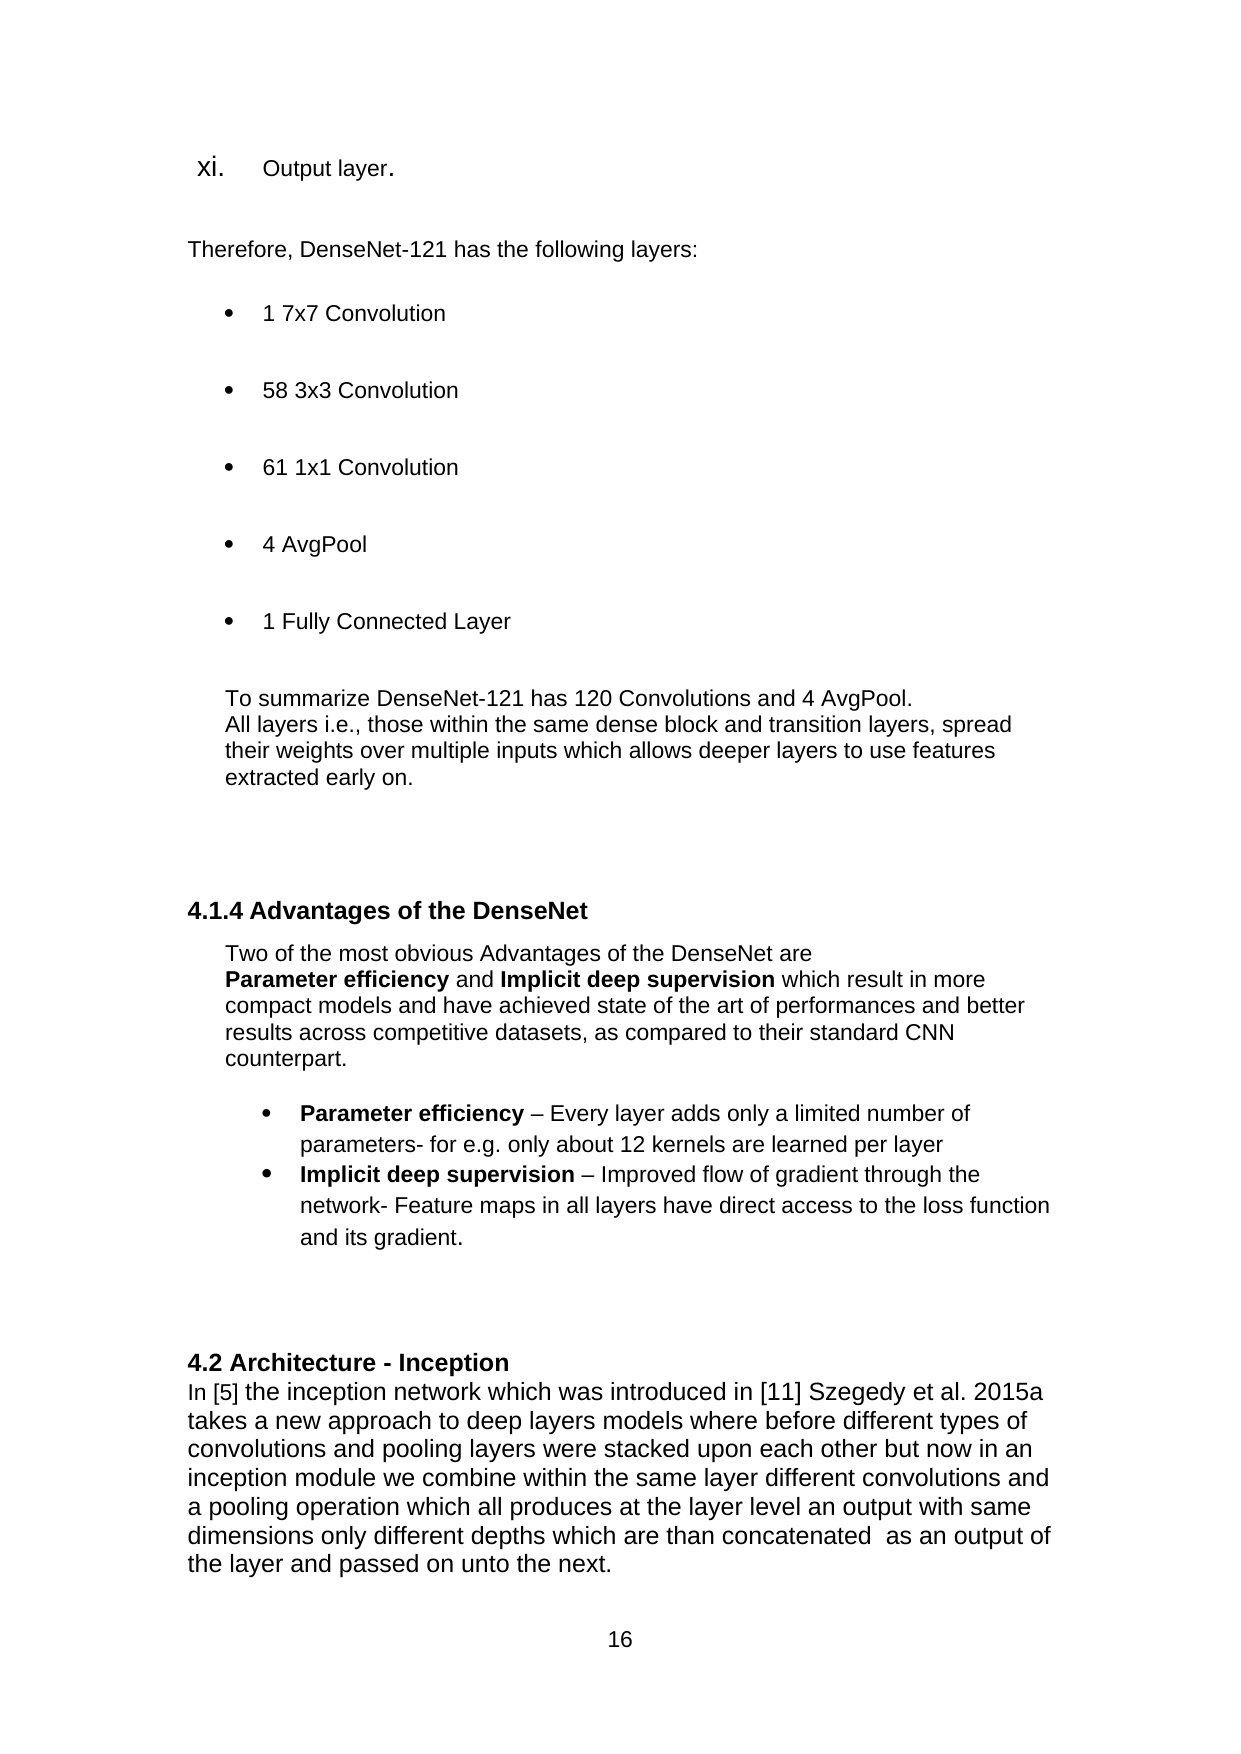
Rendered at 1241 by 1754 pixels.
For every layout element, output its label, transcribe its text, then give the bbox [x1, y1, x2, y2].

list 4 AvgPool [225, 531, 1053, 557]
text Parameter efficiency and Implicit deep supervision which result in more compact models and have achieved state of the art of performances and better results across competitive datasets, as compared to their standard CNN counterpart. [225, 966, 1053, 1071]
list Implicit deep supervision – Improved flow of gradient through the network- Feature maps in all layers have direct access to the loss function and its gradient. [262, 1161, 1053, 1251]
text To summarize DenseNet-121 has 120 Convolutions and 4 AvgPool. [225, 685, 1053, 711]
text 4.1.4 Advantages of the DenseNet [187, 896, 1053, 925]
text Two of the most obvious Advantages of the DenseNet are [225, 939, 1053, 966]
list 1 7x7 Convolution [225, 300, 1053, 326]
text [187, 1348, 1053, 1578]
list Output layer. [225, 150, 1053, 182]
list 61 1x1 Convolution [225, 454, 1053, 480]
list 1 Fully Connected Layer [225, 608, 1053, 634]
list 58 3x3 Convolution [225, 377, 1053, 403]
list Parameter efficiency – Every layer adds only a limited number of parameters- for e.g. only about 12 kernels are learned per layer [262, 1100, 1053, 1157]
text All layers i.e., those within the same dense block and transition layers, spread their weights over multiple inputs which allows deeper layers to use features extracted early on. [225, 711, 1053, 790]
text Therefore, DenseNet-121 has the following layers: [187, 236, 1053, 262]
